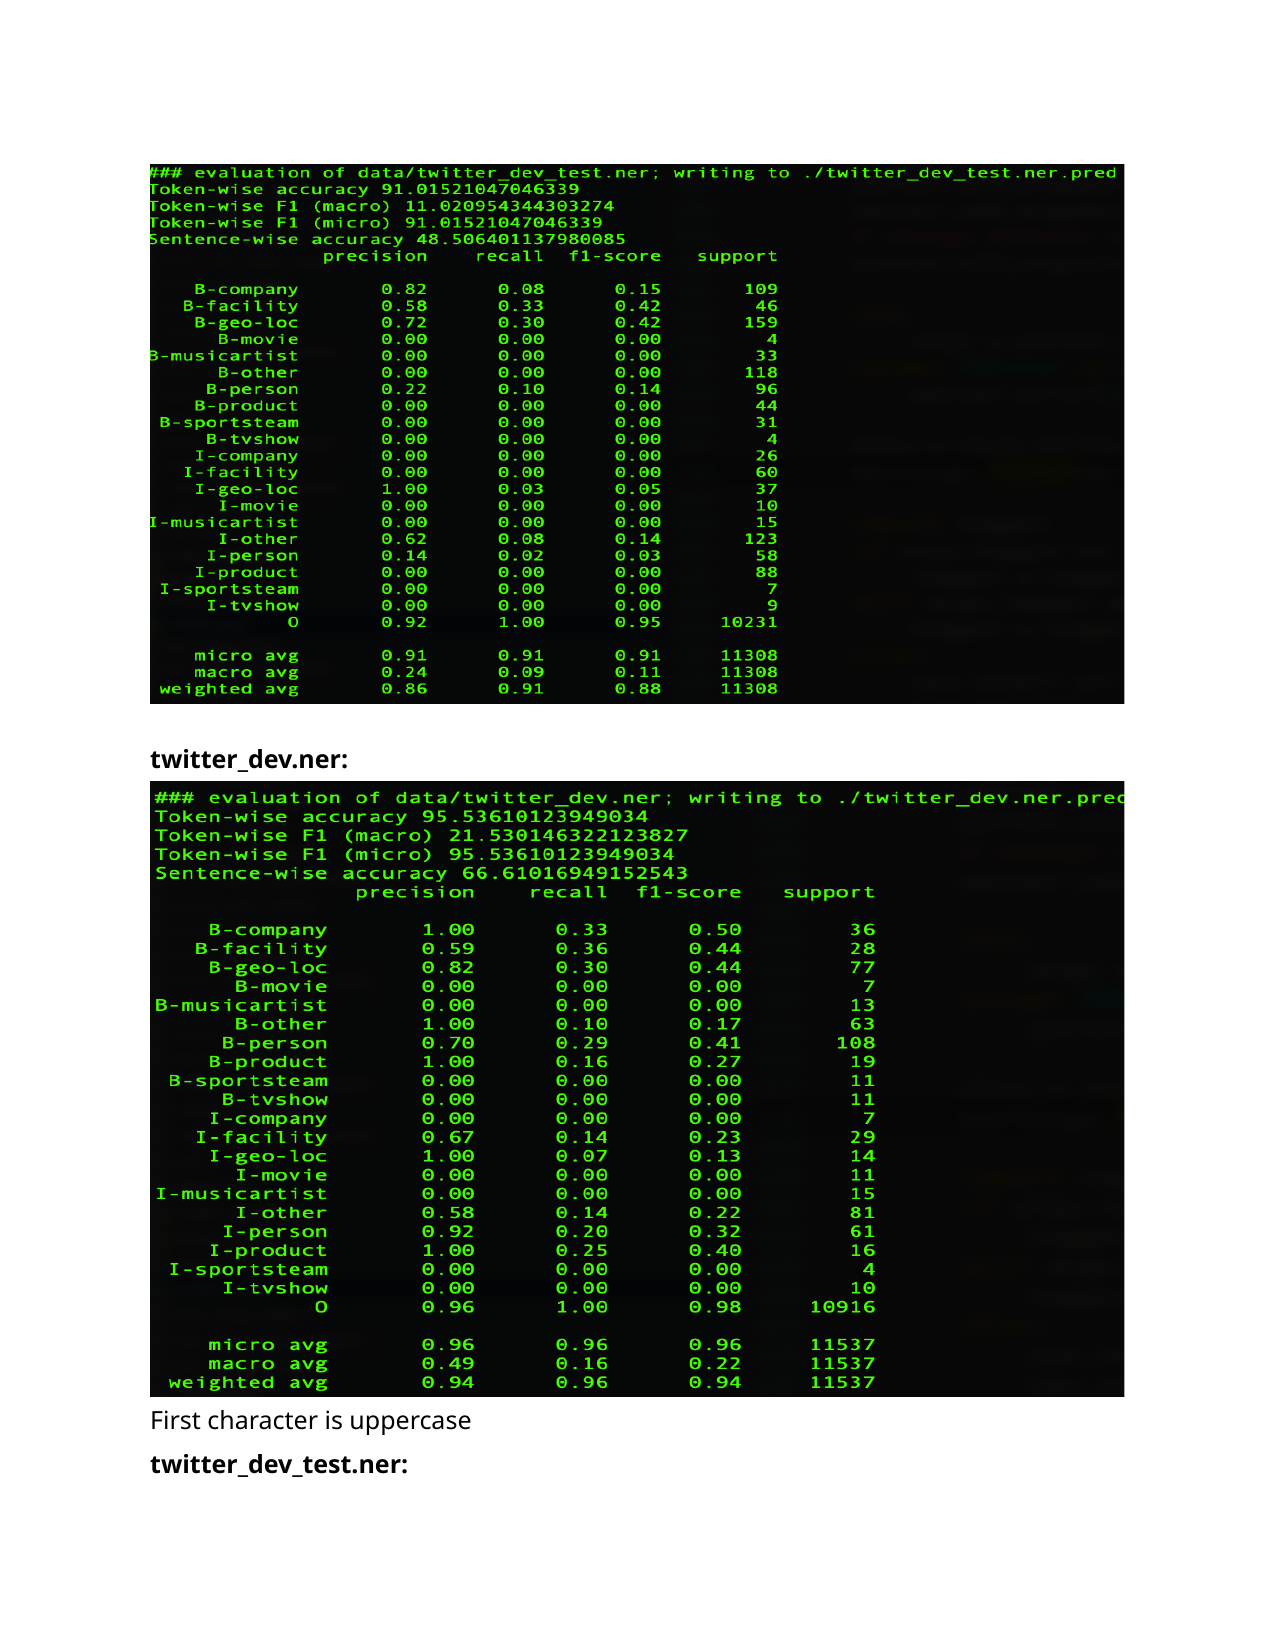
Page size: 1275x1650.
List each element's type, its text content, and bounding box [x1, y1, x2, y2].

text twitter_dev_test.ner: [150, 1442, 1125, 1486]
text twitter_dev.ner: [150, 737, 1125, 781]
picture [150, 164, 1125, 704]
picture [150, 781, 1125, 1397]
text First character is uppercase [150, 1398, 1125, 1442]
